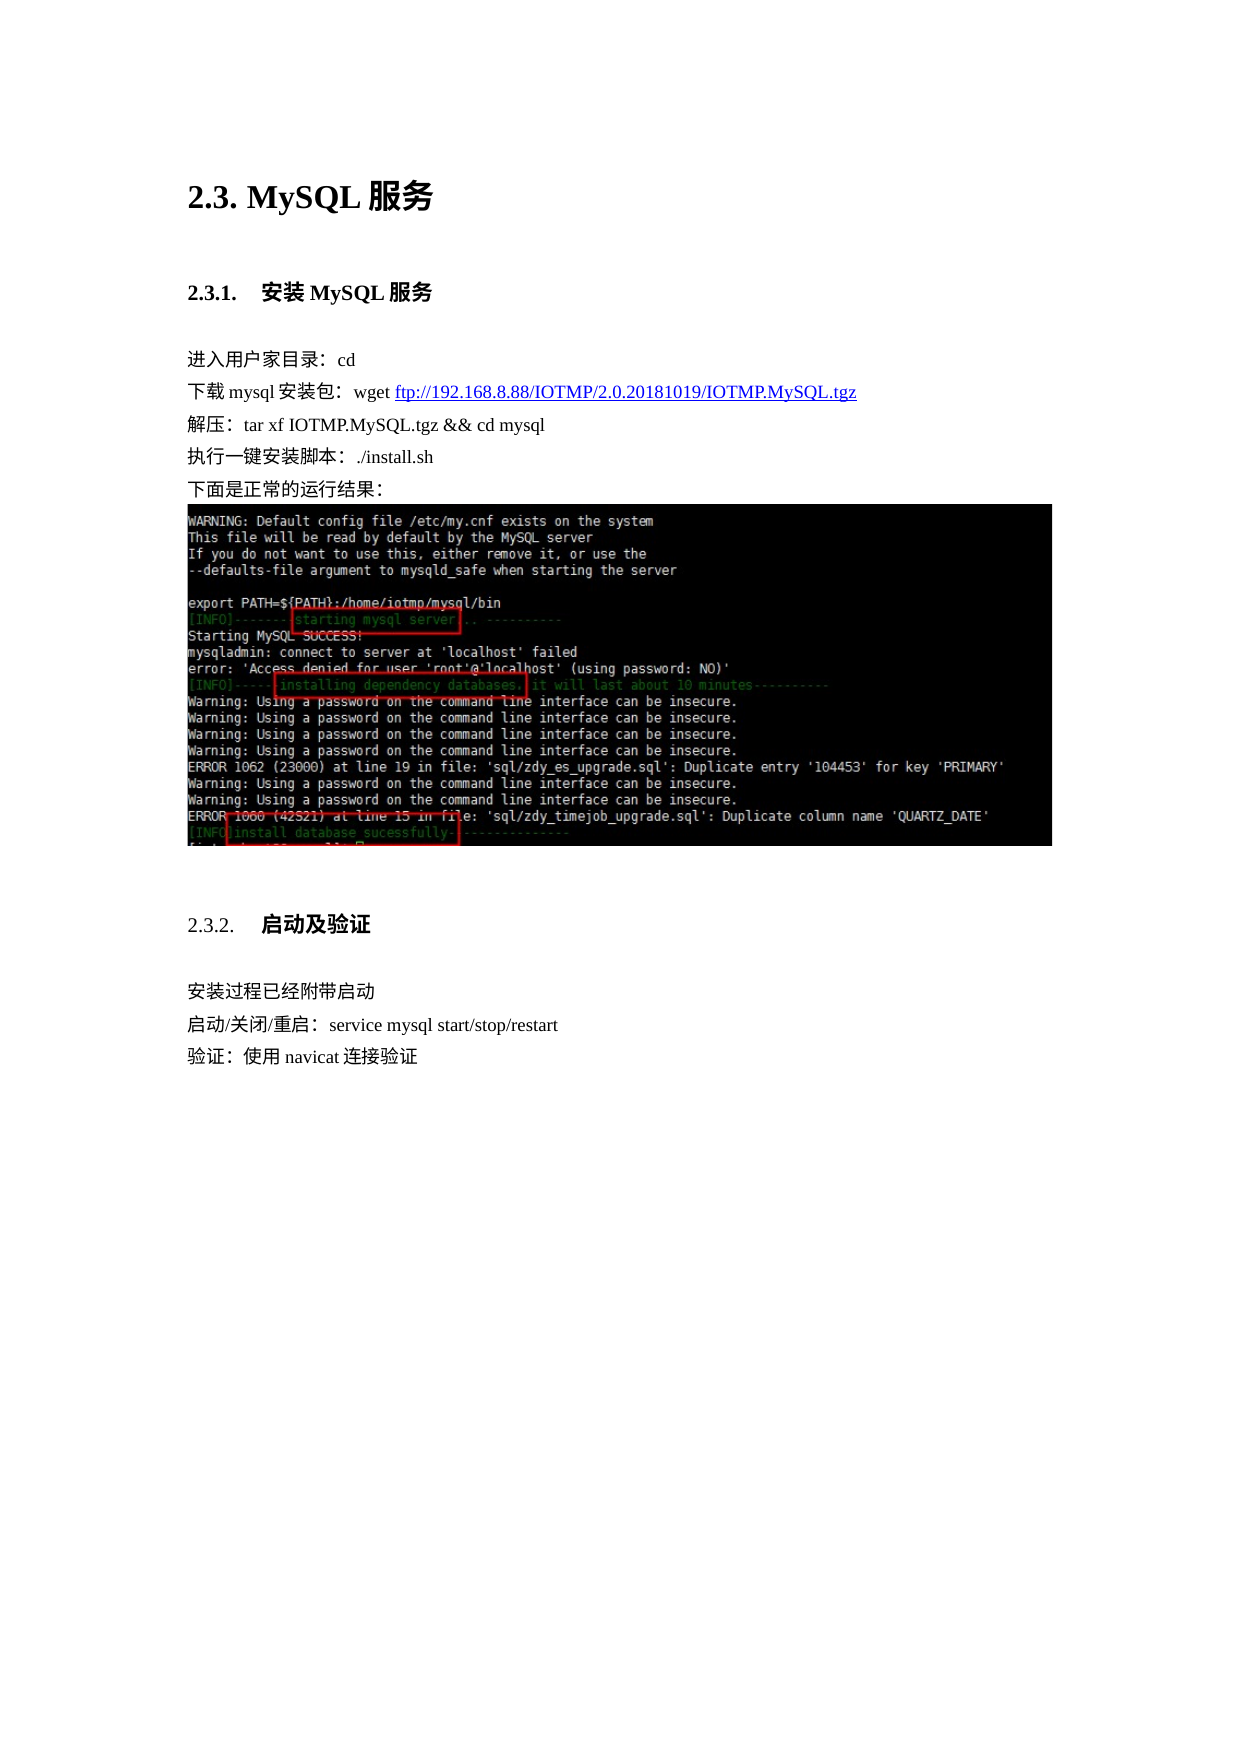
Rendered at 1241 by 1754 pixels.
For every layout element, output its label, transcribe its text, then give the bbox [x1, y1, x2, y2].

text 启动/关闭/重启：service mysql start/stop/restart [187, 1022, 1053, 1054]
text 执行一键安装脚本：./install.sh [187, 454, 1053, 486]
text 解压：tar xf IOTMP.MySQL.tgz && cd mysql [187, 421, 1053, 454]
text 进入用户家目录：cd [187, 356, 1053, 389]
subtitle 启动及验证 [187, 921, 1053, 954]
text 验证：使用navicat连接验证 [187, 1054, 1053, 1087]
text 下面是正常的运行结果： [187, 486, 1053, 518]
picture [187, 518, 1053, 860]
text 安装过程已经附带启动 [187, 989, 1053, 1022]
subtitle MySQL服务 [187, 162, 1053, 227]
text 下载mysql安装包：wget ftp://192.168.8.88/IOTMP/2.0.20181019/IOTMP.MySQL.tgz [187, 389, 1053, 421]
subtitle 安装MySQL服务 [187, 289, 1053, 321]
